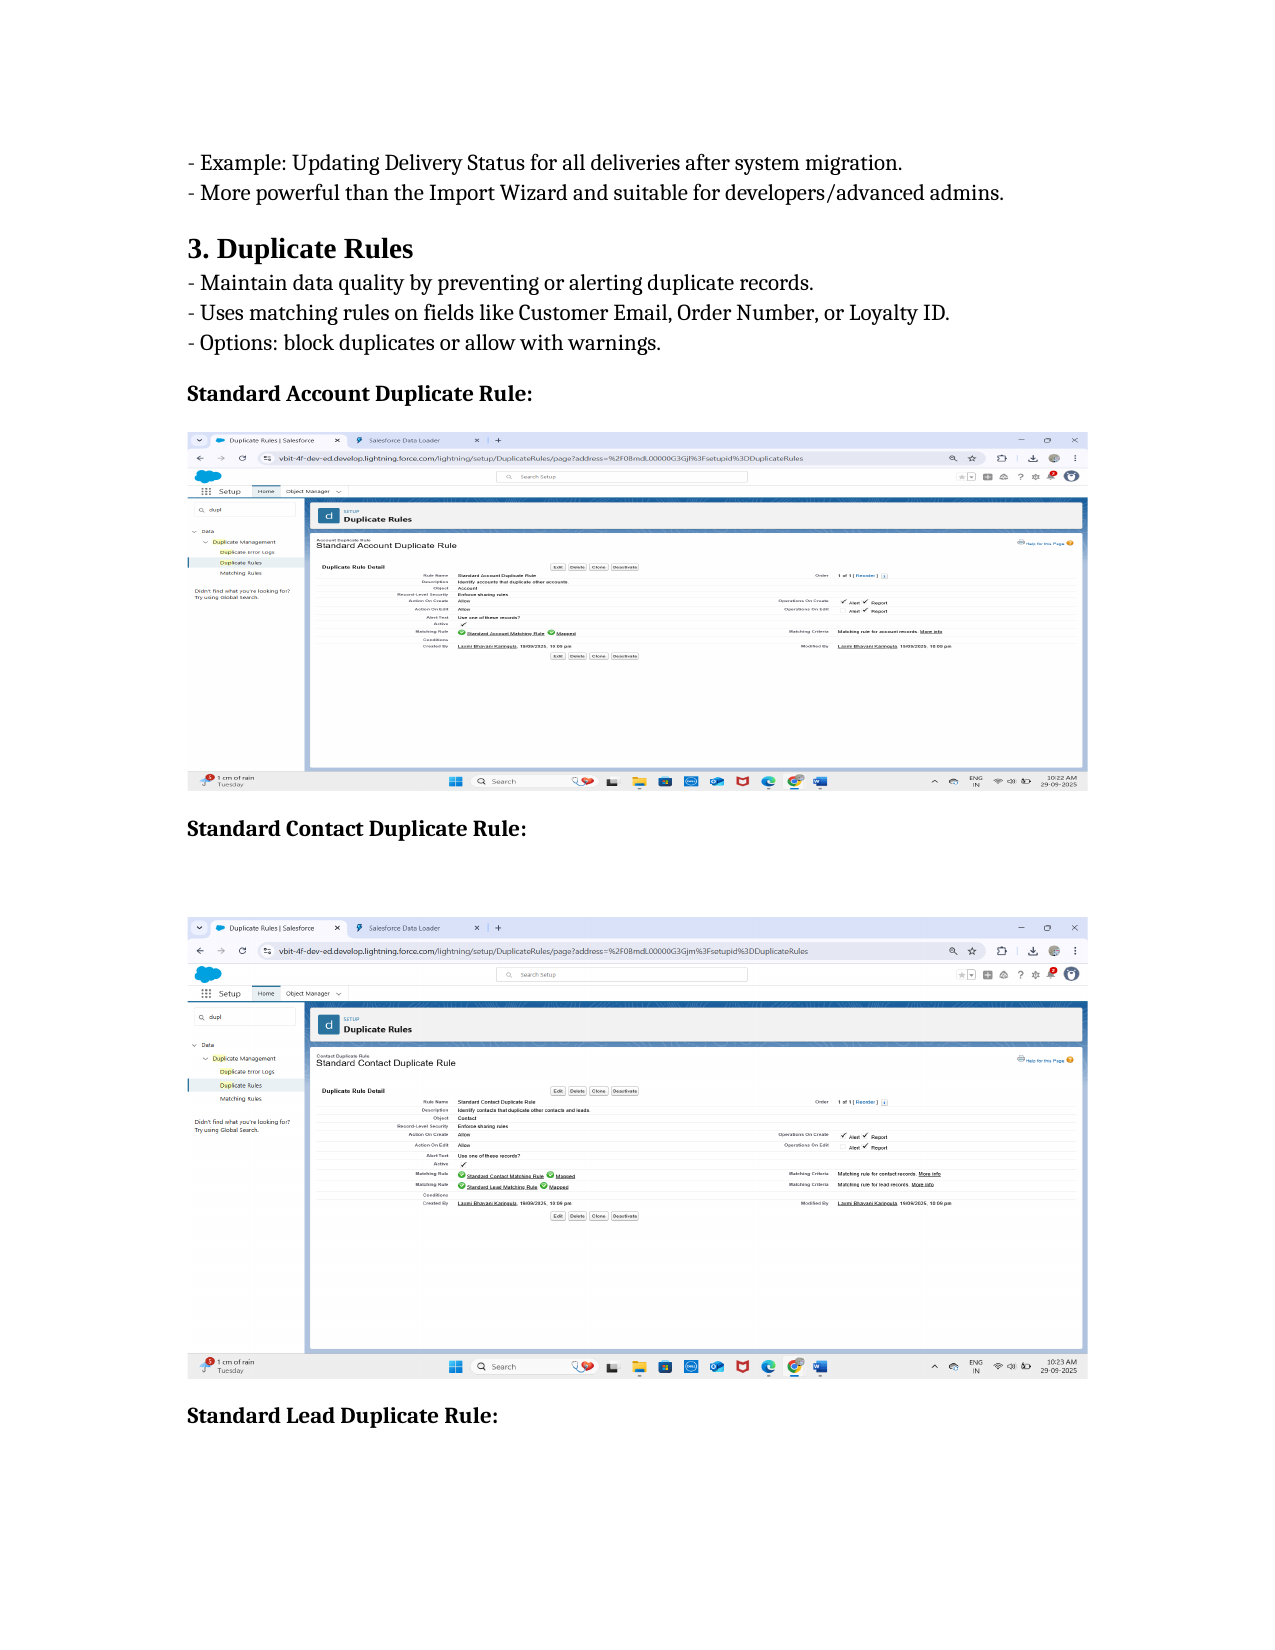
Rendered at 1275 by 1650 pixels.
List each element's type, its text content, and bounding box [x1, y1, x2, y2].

text Standard Account Duplicate Rule: [187, 381, 1087, 408]
picture [187, 917, 1088, 1379]
text - Maintain data quality by preventing or alerting duplicate records. - Uses matching rules on fields like Customer Email, Order Number, or Loyalty ID. - Options: block duplicates or allow with warnings. [187, 270, 1087, 357]
subtitle 3. Duplicate Rules [187, 231, 1087, 265]
text Standard Contact Duplicate Rule: [187, 816, 1087, 842]
text Standard Lead Duplicate Rule: [187, 1403, 1087, 1429]
picture [187, 432, 1088, 791]
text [187, 150, 1087, 207]
